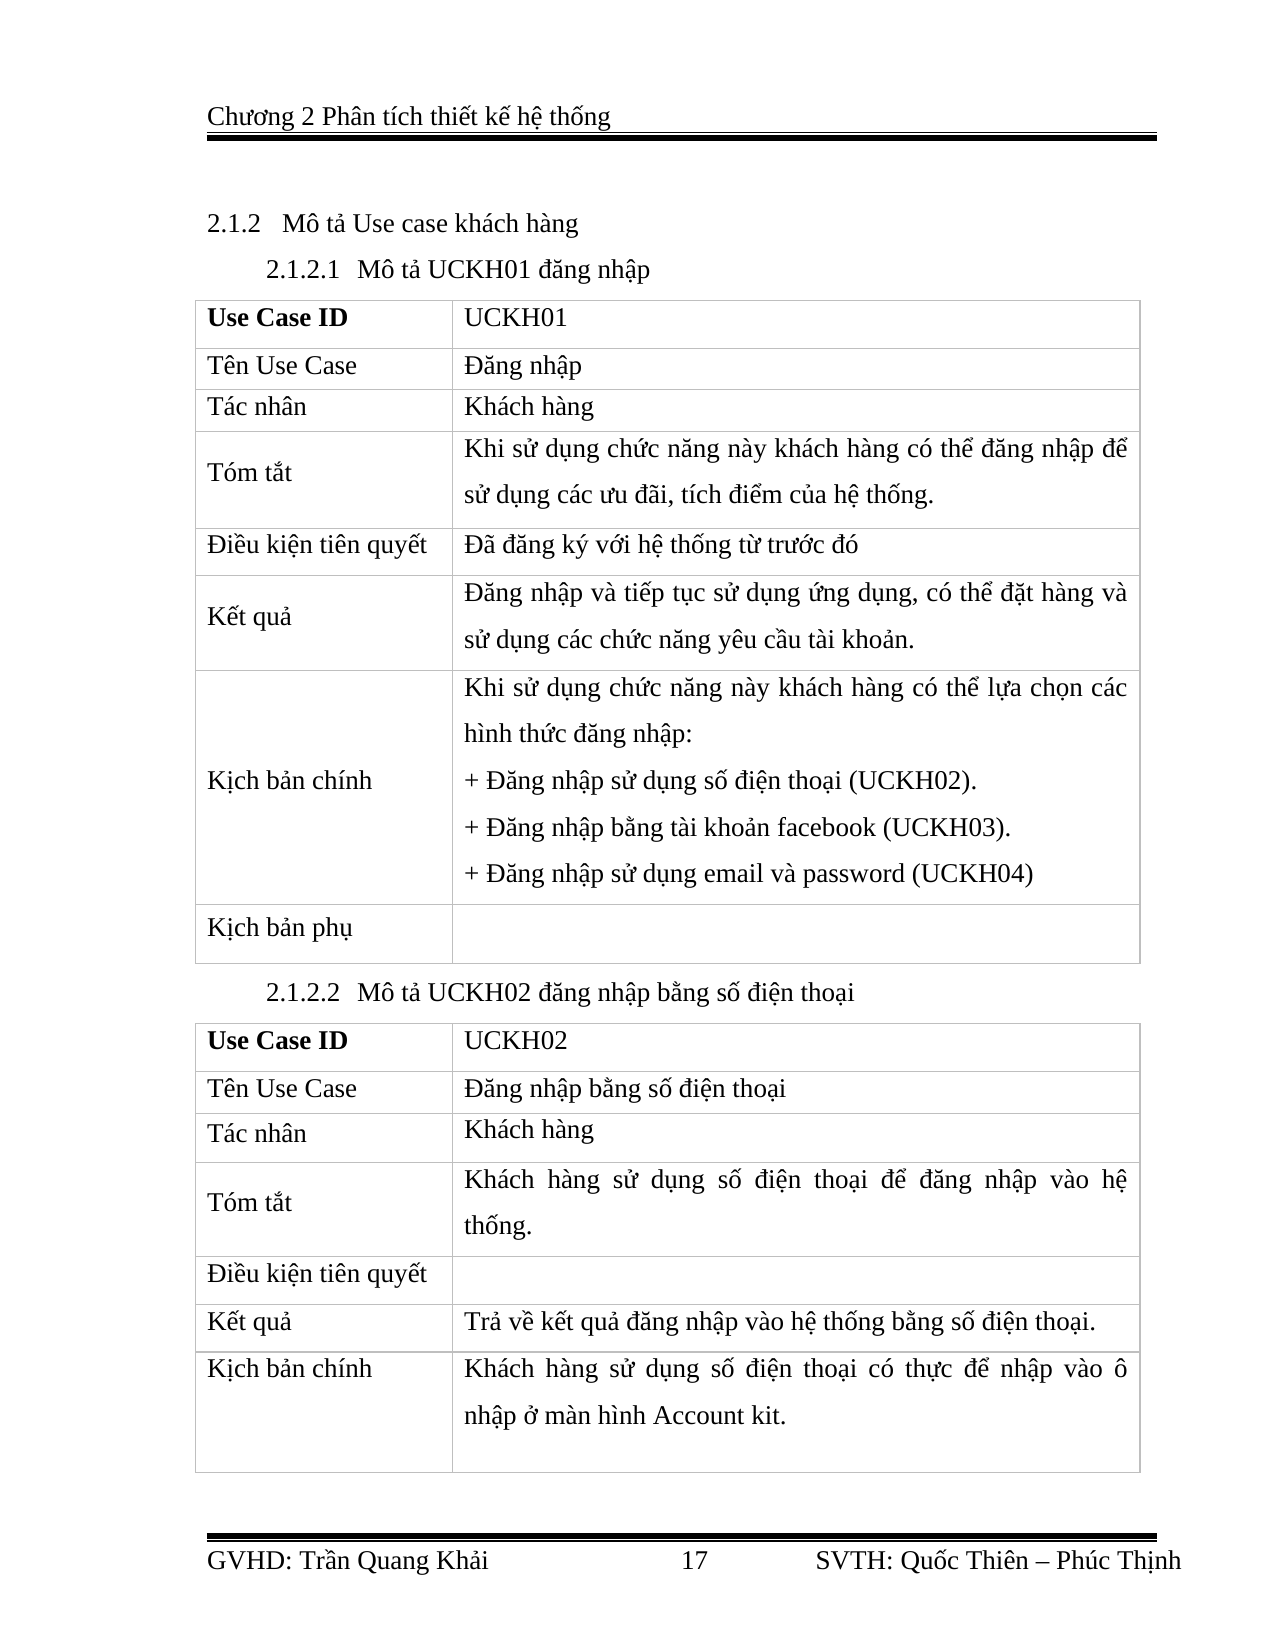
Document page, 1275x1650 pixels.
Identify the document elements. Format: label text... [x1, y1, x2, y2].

table_cell Tác nhân [196, 1114, 452, 1162]
table_cell Khi sử dụng chức năng này khách hàng có thể lựa chọn các hình thức đăng nhập: + Đăng nhập sử dụng số điện thoại (UCKH02). + Đăng nhập bằng tài khoản facebook (UCKH03). + Đăng nhập sử dụng email và password (UCKH04) [453, 671, 1139, 904]
table_cell Kết quả [196, 1305, 452, 1351]
table_cell [453, 1257, 1139, 1304]
table_cell Đăng nhập và tiếp tục sử dụng ứng dụng, có thể đặt hàng và sử dụng các chức năng yêu cầu tài khoản. [453, 576, 1139, 670]
table_cell Điều kiện tiên quyết [196, 529, 452, 575]
table_cell Đăng nhập bằng số điện thoại [453, 1072, 1139, 1112]
table_cell [453, 905, 1139, 963]
list Mô tả UCKH01 đăng nhập [266, 253, 1157, 284]
table_header UCKH02 [453, 1024, 1139, 1071]
table_cell Điều kiện tiên quyết [196, 1257, 452, 1304]
table_cell Kịch bản phụ [196, 905, 452, 963]
list Mô tả Use case khách hàng [207, 207, 1157, 238]
table_cell Khách hàng [453, 1114, 1139, 1162]
table_cell Tên Use Case [196, 1072, 452, 1112]
table_cell Khách hàng sử dụng số điện thoại để đăng nhập vào hệ thống. [453, 1163, 1139, 1256]
table_cell Kịch bản chính [196, 1353, 452, 1472]
table_cell Kết quả [196, 576, 452, 670]
table_cell Tên Use Case [196, 349, 452, 389]
table_cell Kịch bản chính [196, 671, 452, 904]
table_cell Khách hàng [453, 390, 1139, 431]
table_cell Tác nhân [196, 390, 452, 431]
table_cell Khi sử dụng chức năng này khách hàng có thể đăng nhập để sử dụng các ưu đãi, tích điểm của hệ thống. [453, 432, 1139, 528]
table_cell Đã đăng ký với hệ thống từ trước đó [453, 529, 1139, 575]
table_cell Tóm tắt [196, 1163, 452, 1256]
table_header Use Case ID [196, 301, 452, 348]
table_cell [453, 1353, 1139, 1472]
table_header UCKH01 [453, 301, 1139, 348]
table_cell Đăng nhập [453, 349, 1139, 389]
table_header Use Case ID [196, 1024, 452, 1071]
table_cell Trả về kết quả đăng nhập vào hệ thống bằng số điện thoại. [453, 1305, 1139, 1351]
list Mô tả UCKH02 đăng nhập bằng số điện thoại [266, 977, 1157, 1008]
table_cell Tóm tắt [196, 432, 452, 528]
